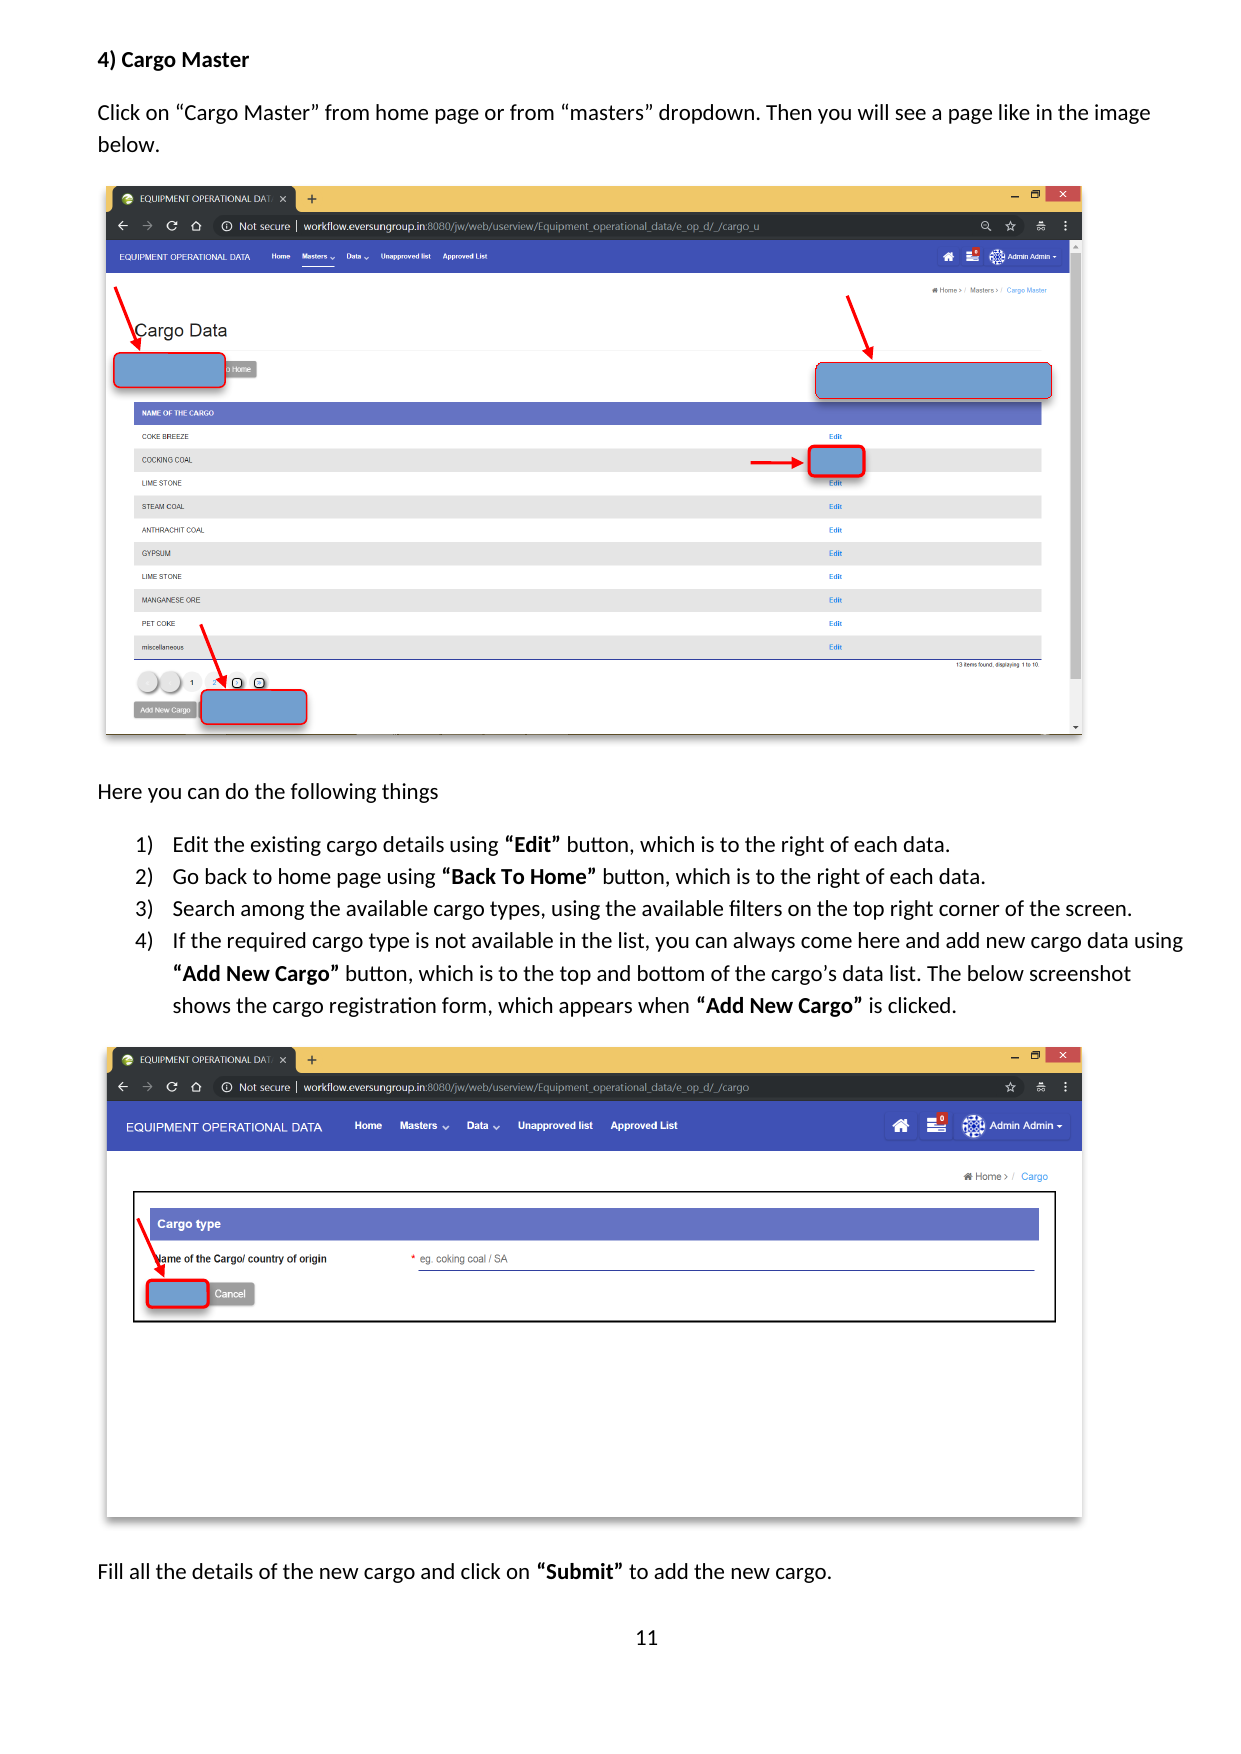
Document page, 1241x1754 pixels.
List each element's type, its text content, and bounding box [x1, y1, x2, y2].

text Here you can do the following things [97, 777, 1195, 805]
list Search among the available cargo types, using the available filters on the top right corner of the screen. [135, 894, 1195, 922]
picture [106, 1047, 1082, 1517]
list Edit the existing cargo details using “Edit” button, which is to the right of each data. [135, 830, 1195, 858]
text 4) Cargo Master [97, 45, 1195, 73]
text Click on “Cargo Master” from home page or from “masters” dropdown. Then you will see a page like in the image below. [97, 98, 1195, 158]
picture [106, 186, 1082, 735]
text Fill all the details of the new cargo and click on “Submit” to add the new cargo. [97, 1557, 1195, 1585]
list If the required cargo type is not available in the list, you can always come here and add new cargo data using “Add New Cargo” button, which is to the top and bottom of the cargo’s data list. The below screenshot shows the cargo registration form, which appears when “Add New Cargo” is clicked. [135, 927, 1195, 1019]
list Go back to home page using “Back To Home” button, which is to the right of each data. [135, 862, 1195, 890]
